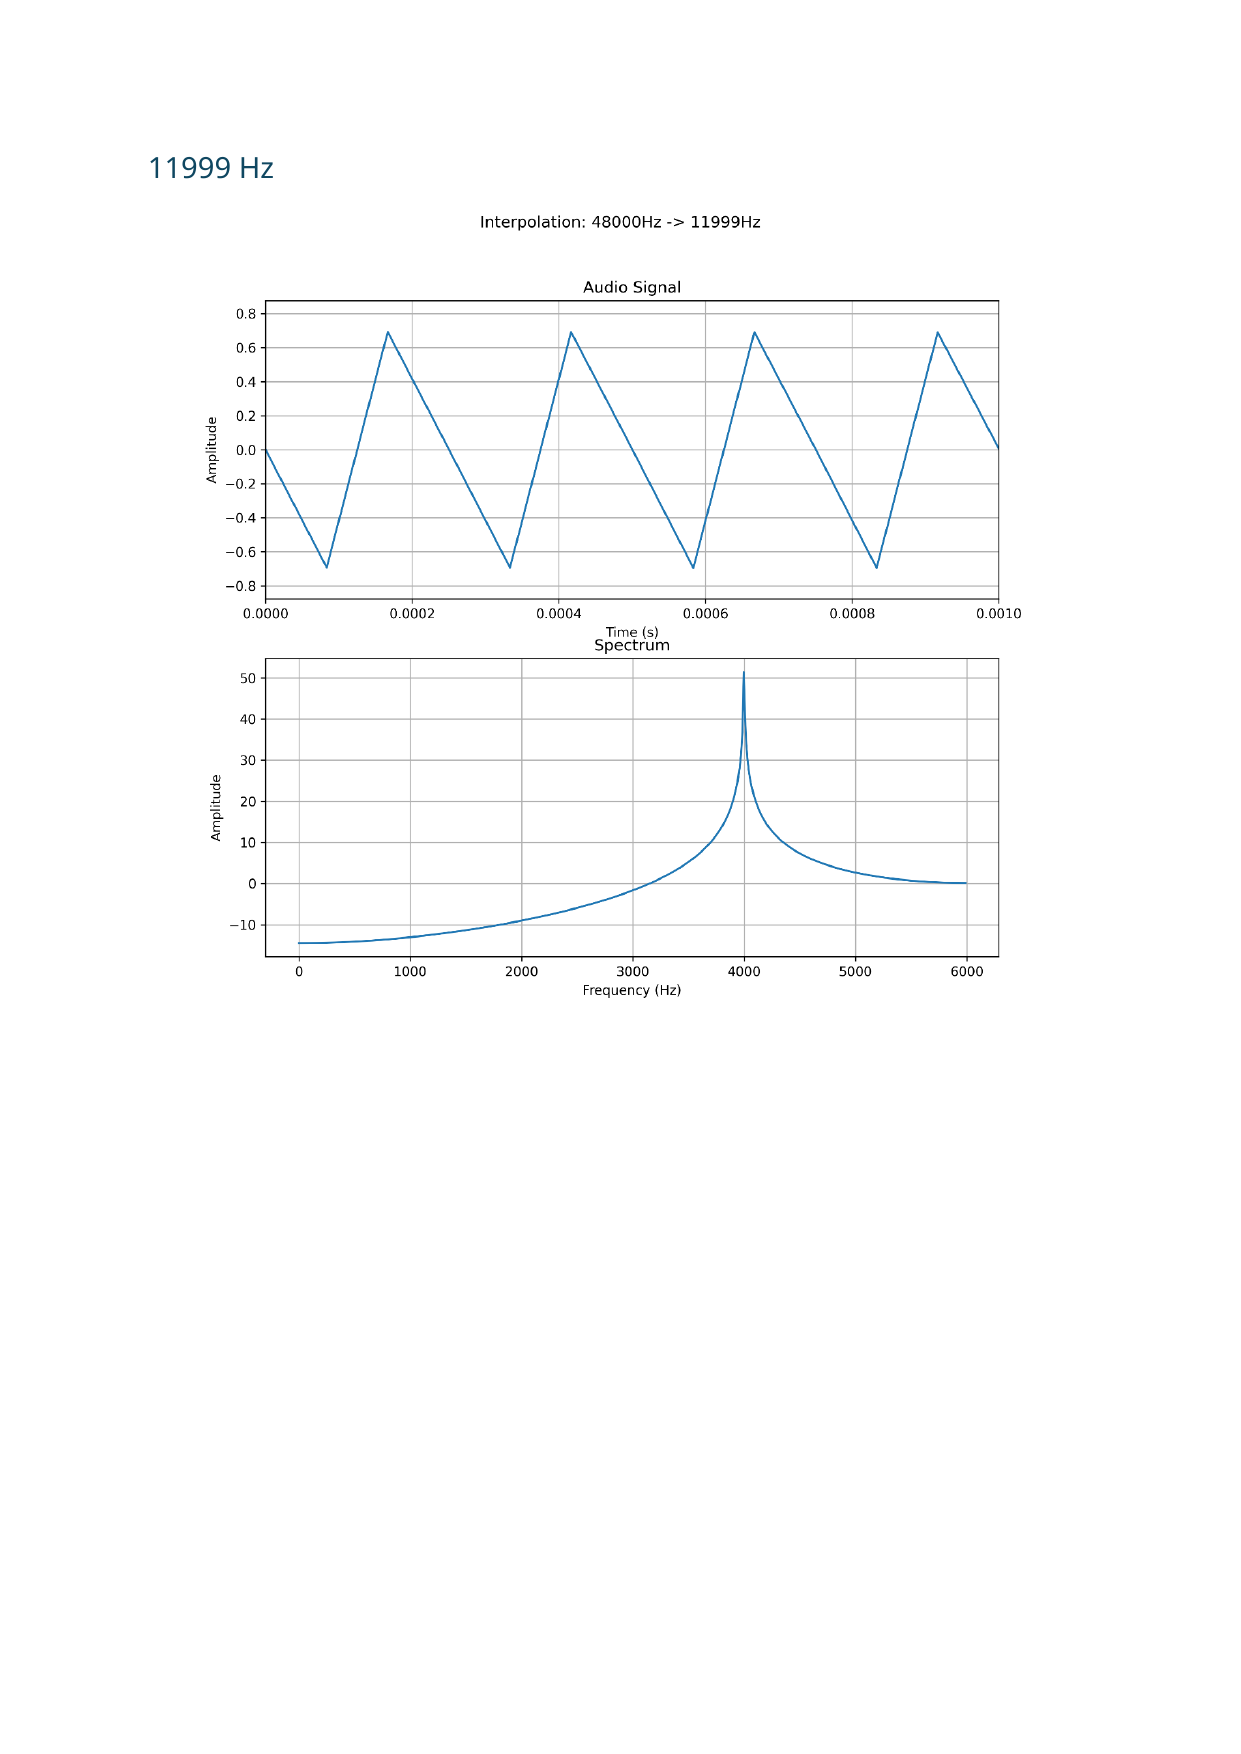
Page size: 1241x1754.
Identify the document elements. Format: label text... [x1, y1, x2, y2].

picture [147, 198, 1093, 1050]
subtitle 11999 Hz [148, 148, 1093, 187]
